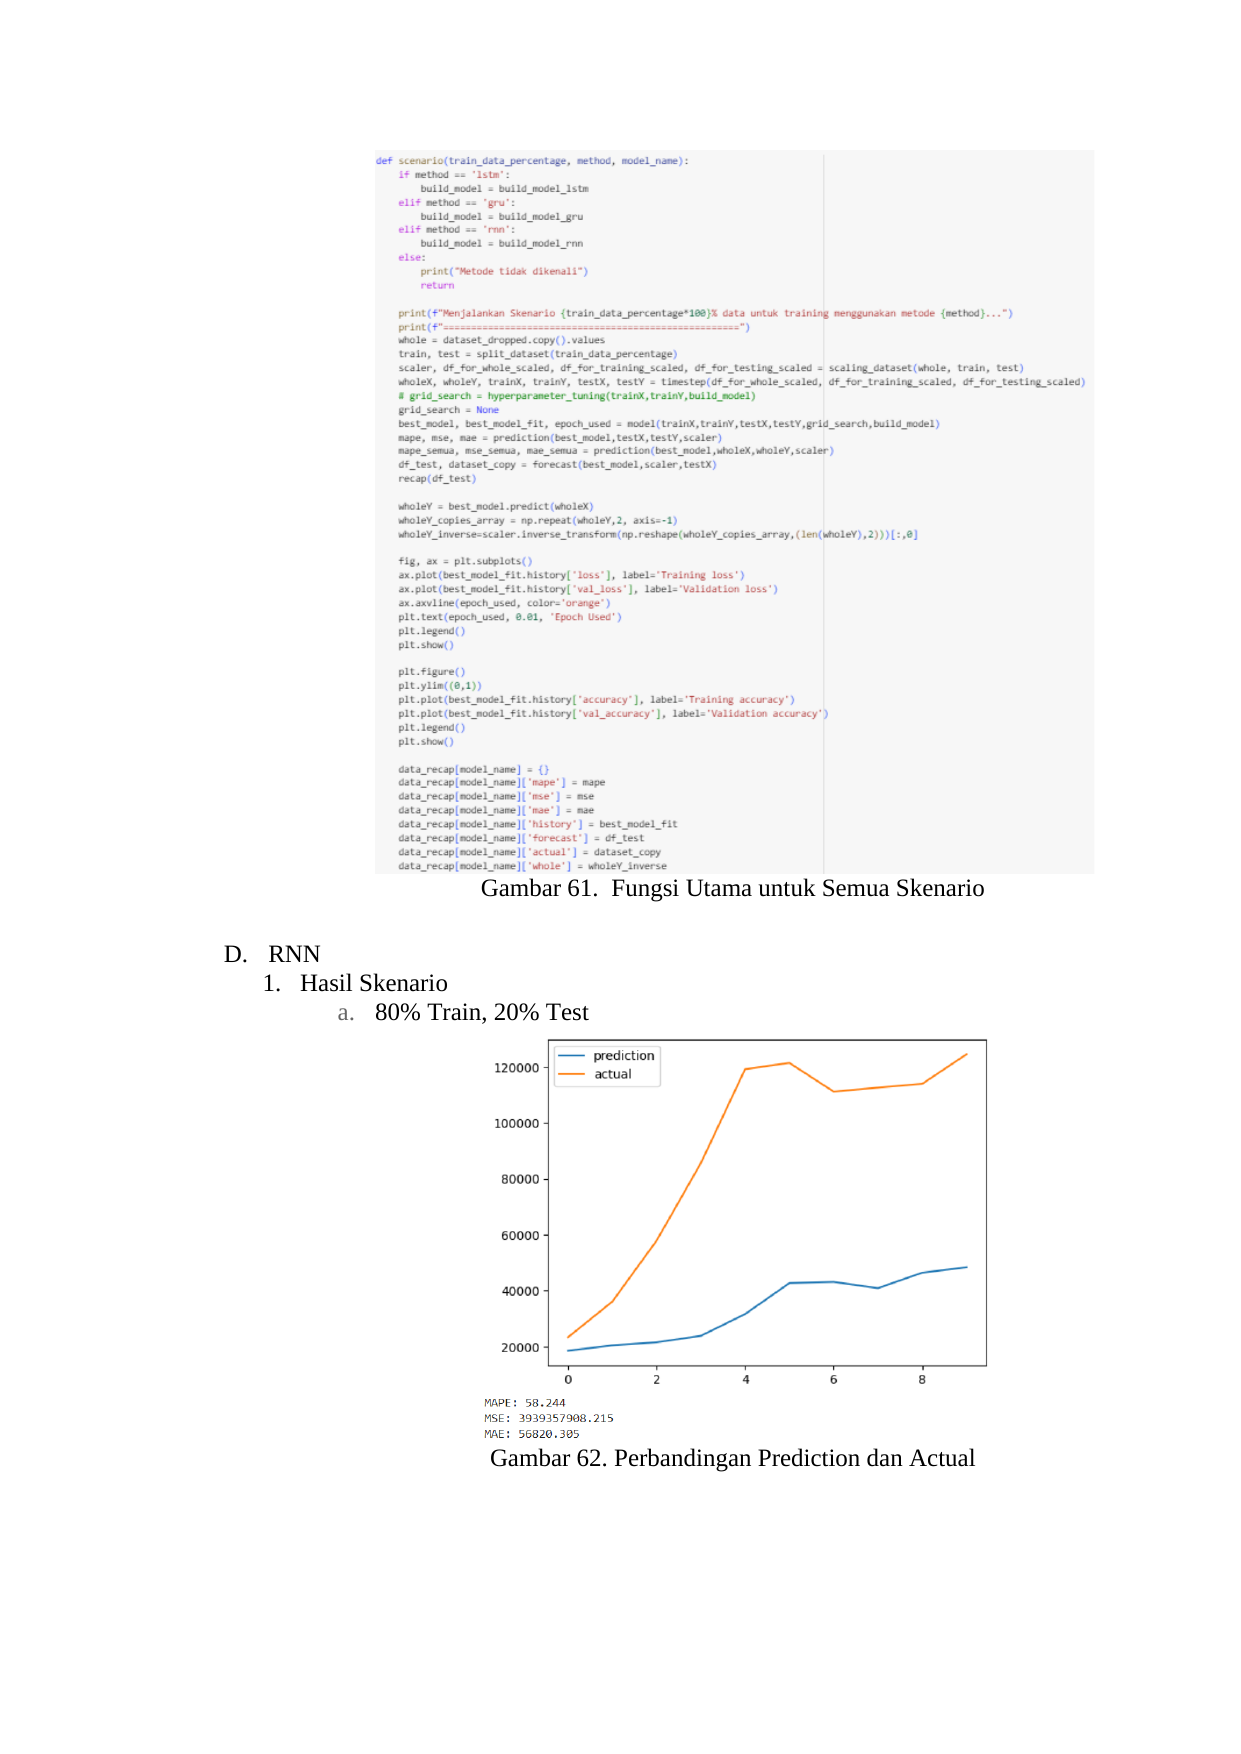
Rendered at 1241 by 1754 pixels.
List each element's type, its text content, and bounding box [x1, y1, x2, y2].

list Hasil Skenario [262, 968, 1090, 997]
subtitle 80% Train, 20% Test [337, 997, 1090, 1026]
subtitle RNN [224, 939, 1090, 968]
picture [471, 1034, 994, 1443]
text Gambar 62. Perbandingan Prediction dan Actual [375, 1443, 1090, 1471]
picture [375, 150, 1095, 874]
text Gambar 61. Fungsi Utama untuk Semua Skenario [375, 874, 1090, 902]
